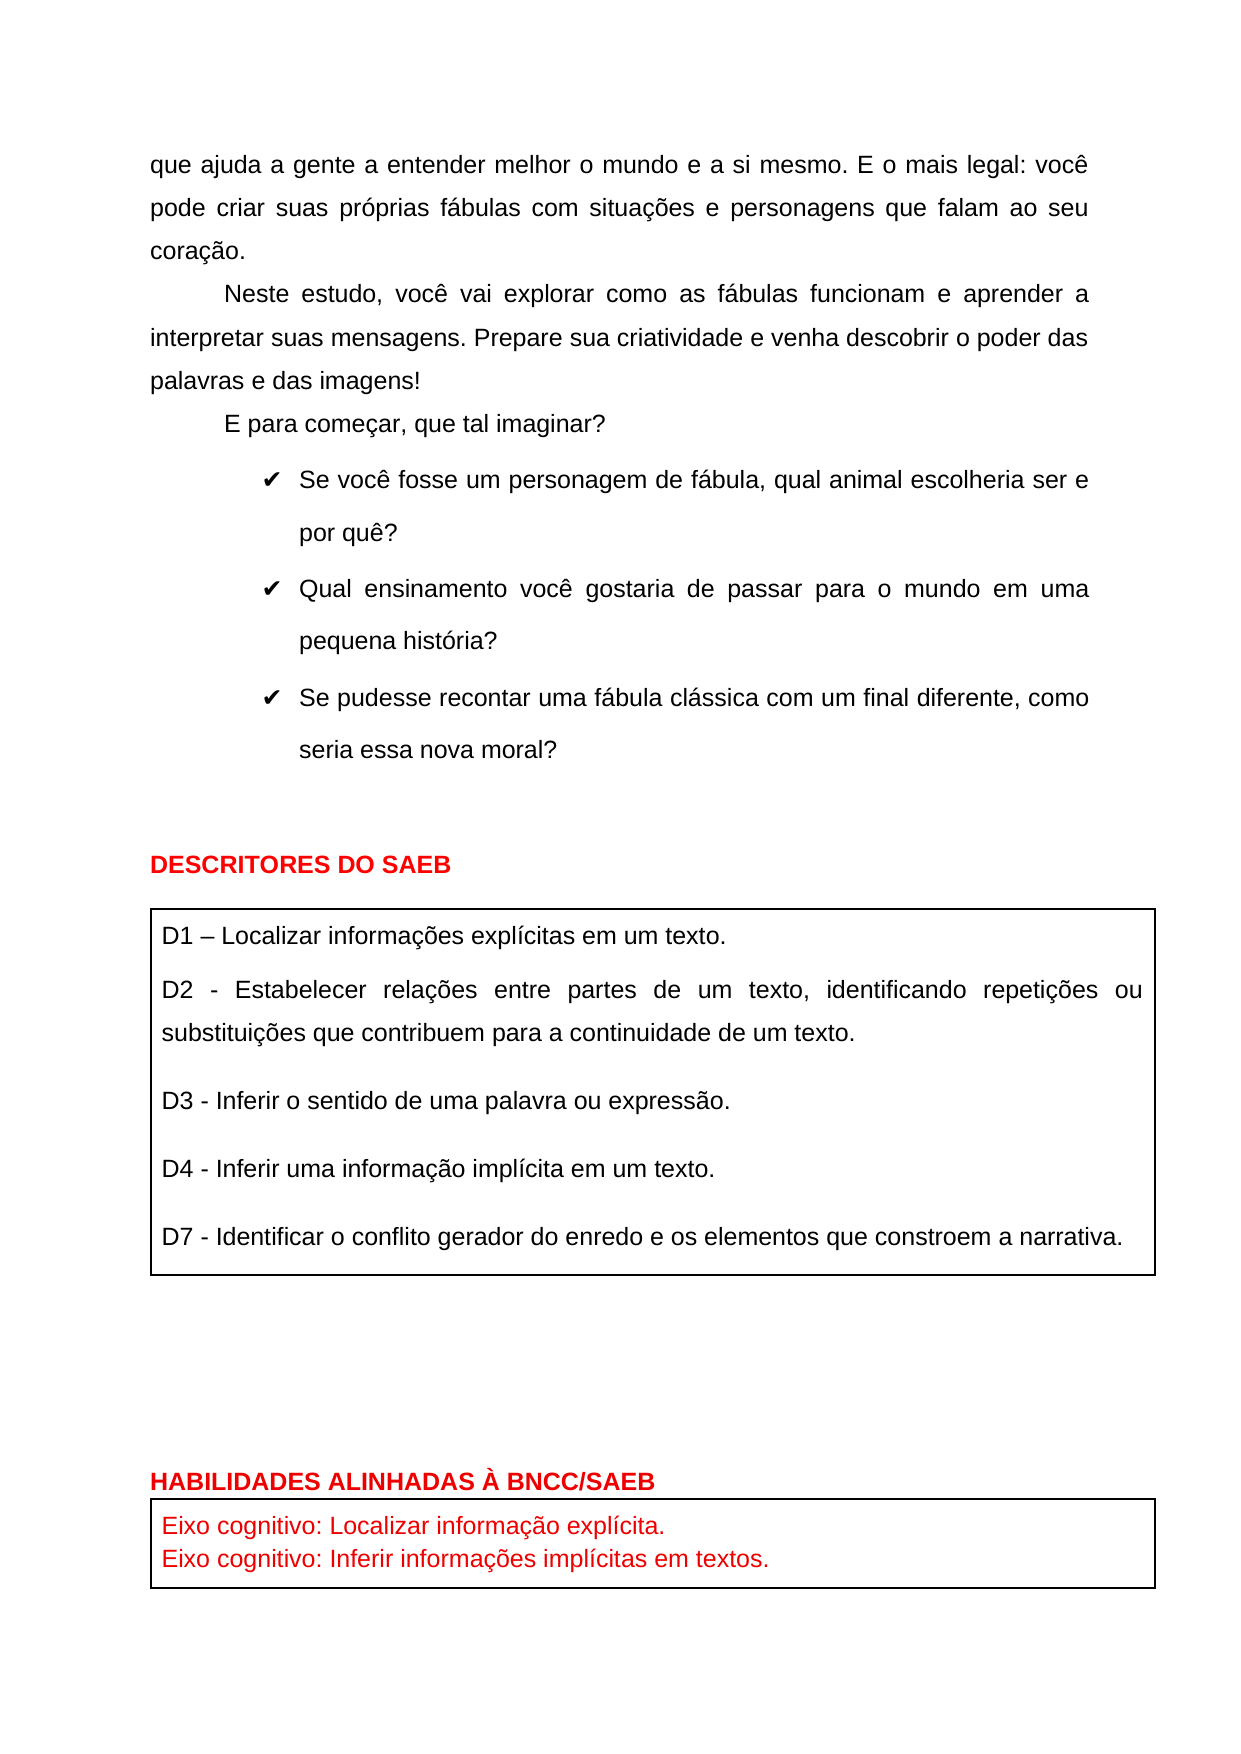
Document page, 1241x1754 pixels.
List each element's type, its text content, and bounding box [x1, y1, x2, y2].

text Neste estudo, você vai explorar como as fábulas funcionam e aprender a interpretar suas mensagens. Prepare sua criatividade e venha descobrir o poder das palavras e das imagens! [150, 279, 1090, 394]
text HABILIDADES ALINHADAS À BNCC/SAEB [150, 1467, 1090, 1496]
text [150, 150, 1090, 265]
list Se você fosse um personagem de fábula, qual animal escolheria ser e por quê? [261, 452, 1090, 546]
text DESCRITORES DO SAEB [150, 850, 1090, 879]
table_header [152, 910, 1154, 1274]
list Qual ensinamento você gostaria de passar para o mundo em uma pequena história? [261, 561, 1090, 655]
text E para começar, que tal imaginar? [150, 409, 1090, 437]
list Se pudesse recontar uma fábula clássica com um final diferente, como seria essa nova moral? [261, 669, 1090, 764]
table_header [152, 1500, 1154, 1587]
